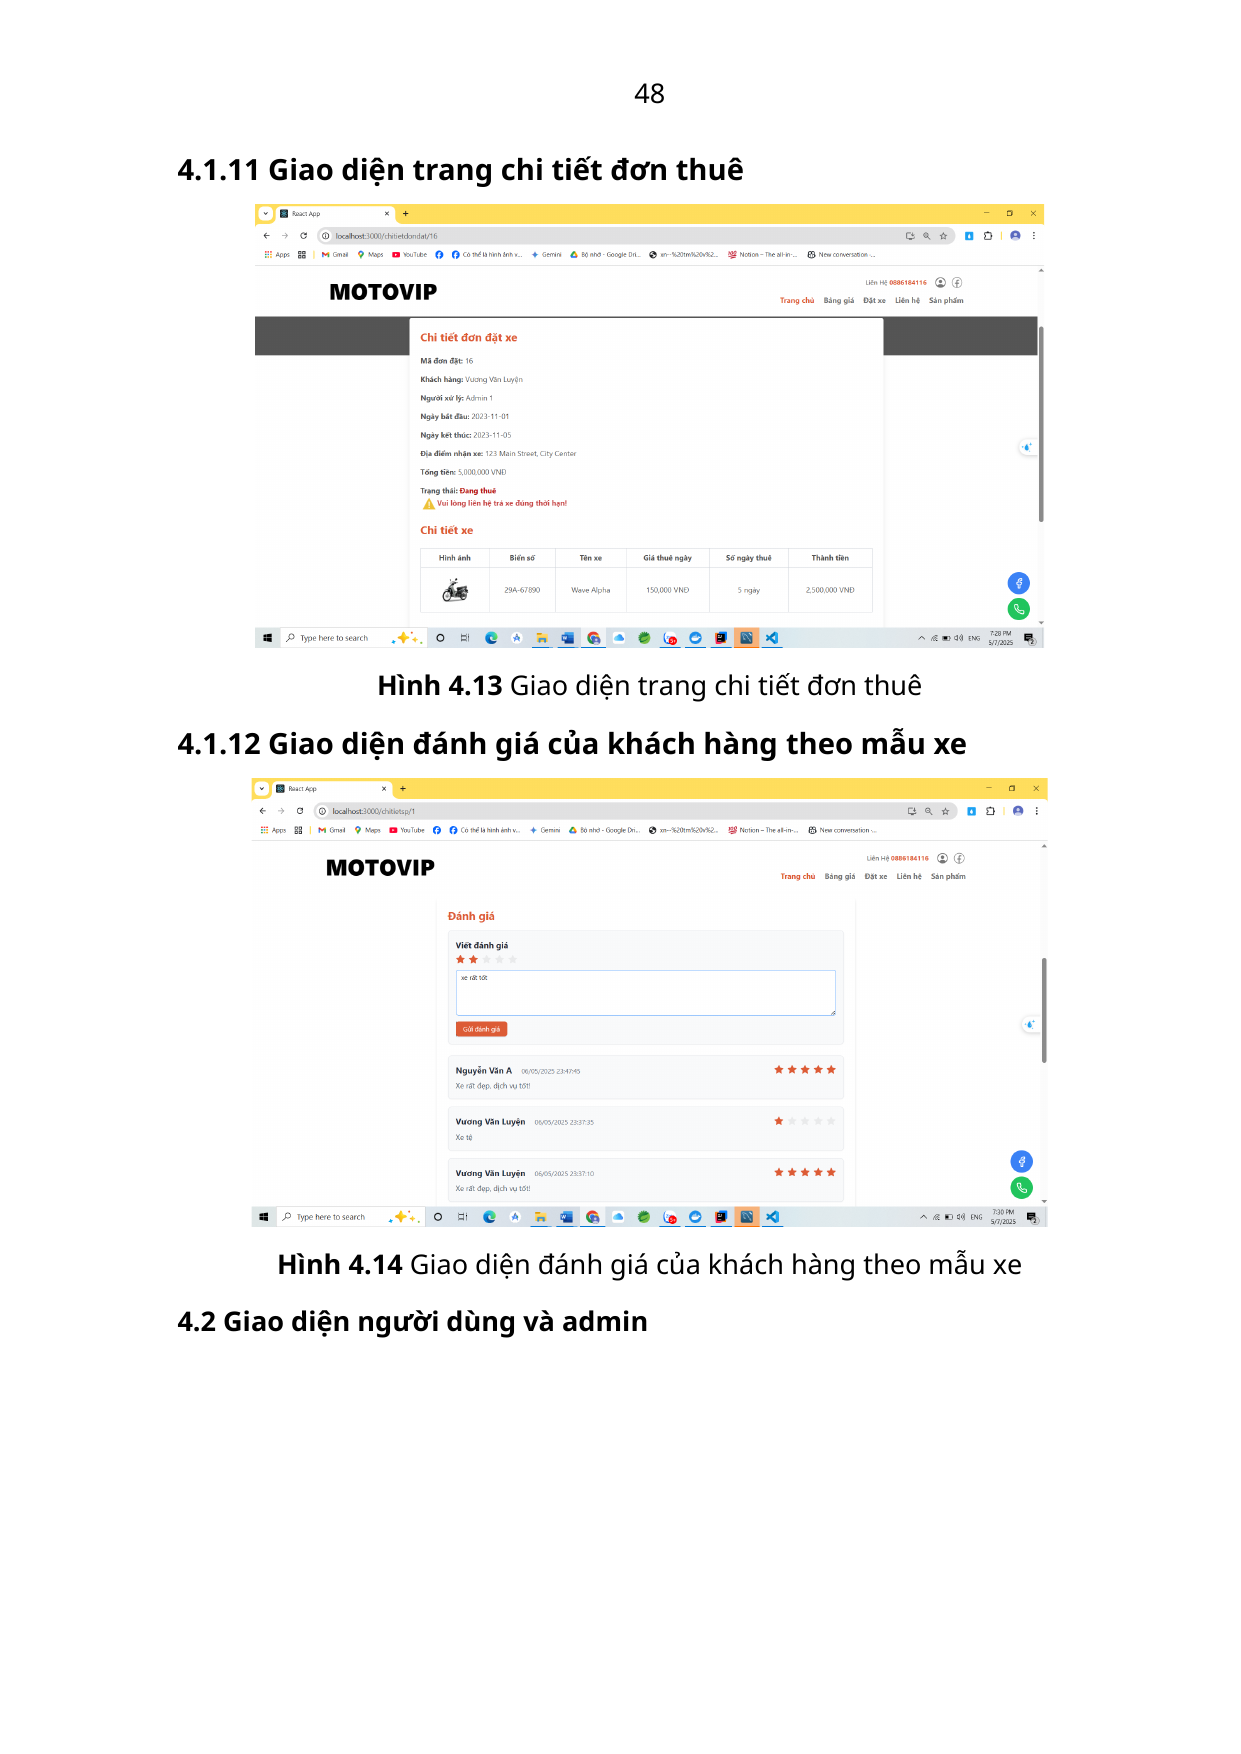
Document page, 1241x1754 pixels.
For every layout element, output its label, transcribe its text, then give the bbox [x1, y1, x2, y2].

subtitle 4.1.12 Giao diện đánh giá của khách hàng theo mẫu xe [177, 723, 1122, 763]
text Hình 4.14 Giao diện đánh giá của khách hàng theo mẫu xe [177, 1245, 1122, 1282]
text Hình 4.13 Giao diện trang chi tiết đơn thuê [177, 667, 1122, 703]
subtitle 4.1.11 Giao diện trang chi tiết đơn thuê [177, 149, 1122, 188]
picture [255, 204, 1045, 648]
picture [251, 778, 1048, 1227]
subtitle 4.2 Giao diện người dùng và admin [177, 1302, 1122, 1339]
